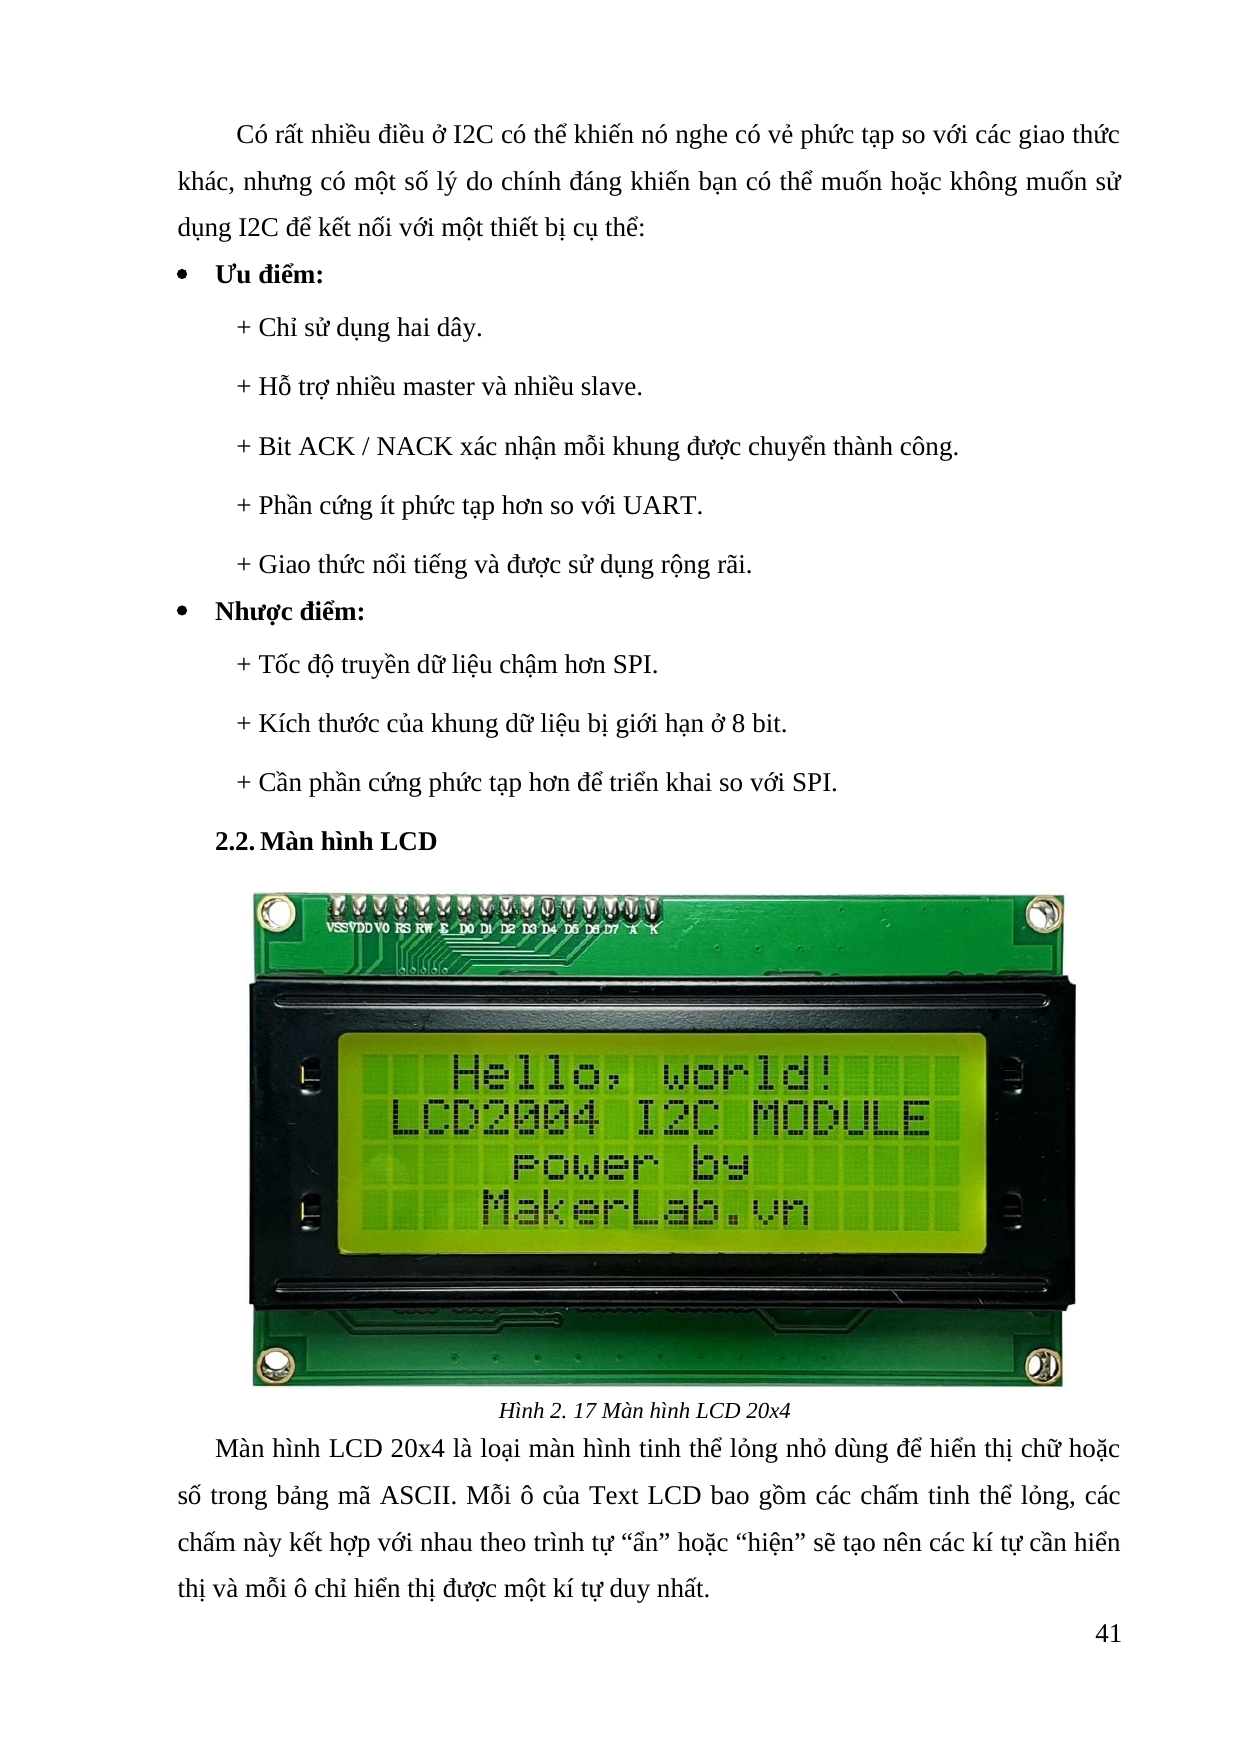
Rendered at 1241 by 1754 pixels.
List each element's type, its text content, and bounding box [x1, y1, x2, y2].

text + Chỉ sử dụng hai dây. [177, 311, 1122, 342]
text Có rất nhiều điều ở I2C có thể khiến nó nghe có vẻ phức tạp so với các giao thức khác, nhưng có một số lý do chính đáng khiến bạn có thể muốn hoặc không muốn sử dụng I2C để kết nối với một thiết bị cụ thể: [177, 118, 1122, 243]
text + Bit ACK / NACK xác nhận mỗi khung được chuyển thành công. [177, 429, 1122, 461]
text + Phần cứng ít phức tạp hơn so với UART. [177, 489, 1122, 520]
text + Cần phần cứng phức tạp hơn để triển khai so với SPI. [177, 766, 1122, 797]
list Ưu điểm: [177, 258, 1122, 289]
subtitle Màn hình LCD [215, 825, 1122, 856]
picture [245, 887, 1078, 1389]
text + Giao thức nổi tiếng và được sử dụng rộng rãi. [177, 548, 1122, 579]
list Nhược điểm: [177, 594, 1122, 626]
text + Kích thước của khung dữ liệu bị giới hạn ở 8 bit. [177, 707, 1122, 738]
text + Hỗ trợ nhiều master và nhiều slave. [177, 370, 1122, 402]
text + Tốc độ truyền dữ liệu chậm hơn SPI. [177, 648, 1122, 679]
